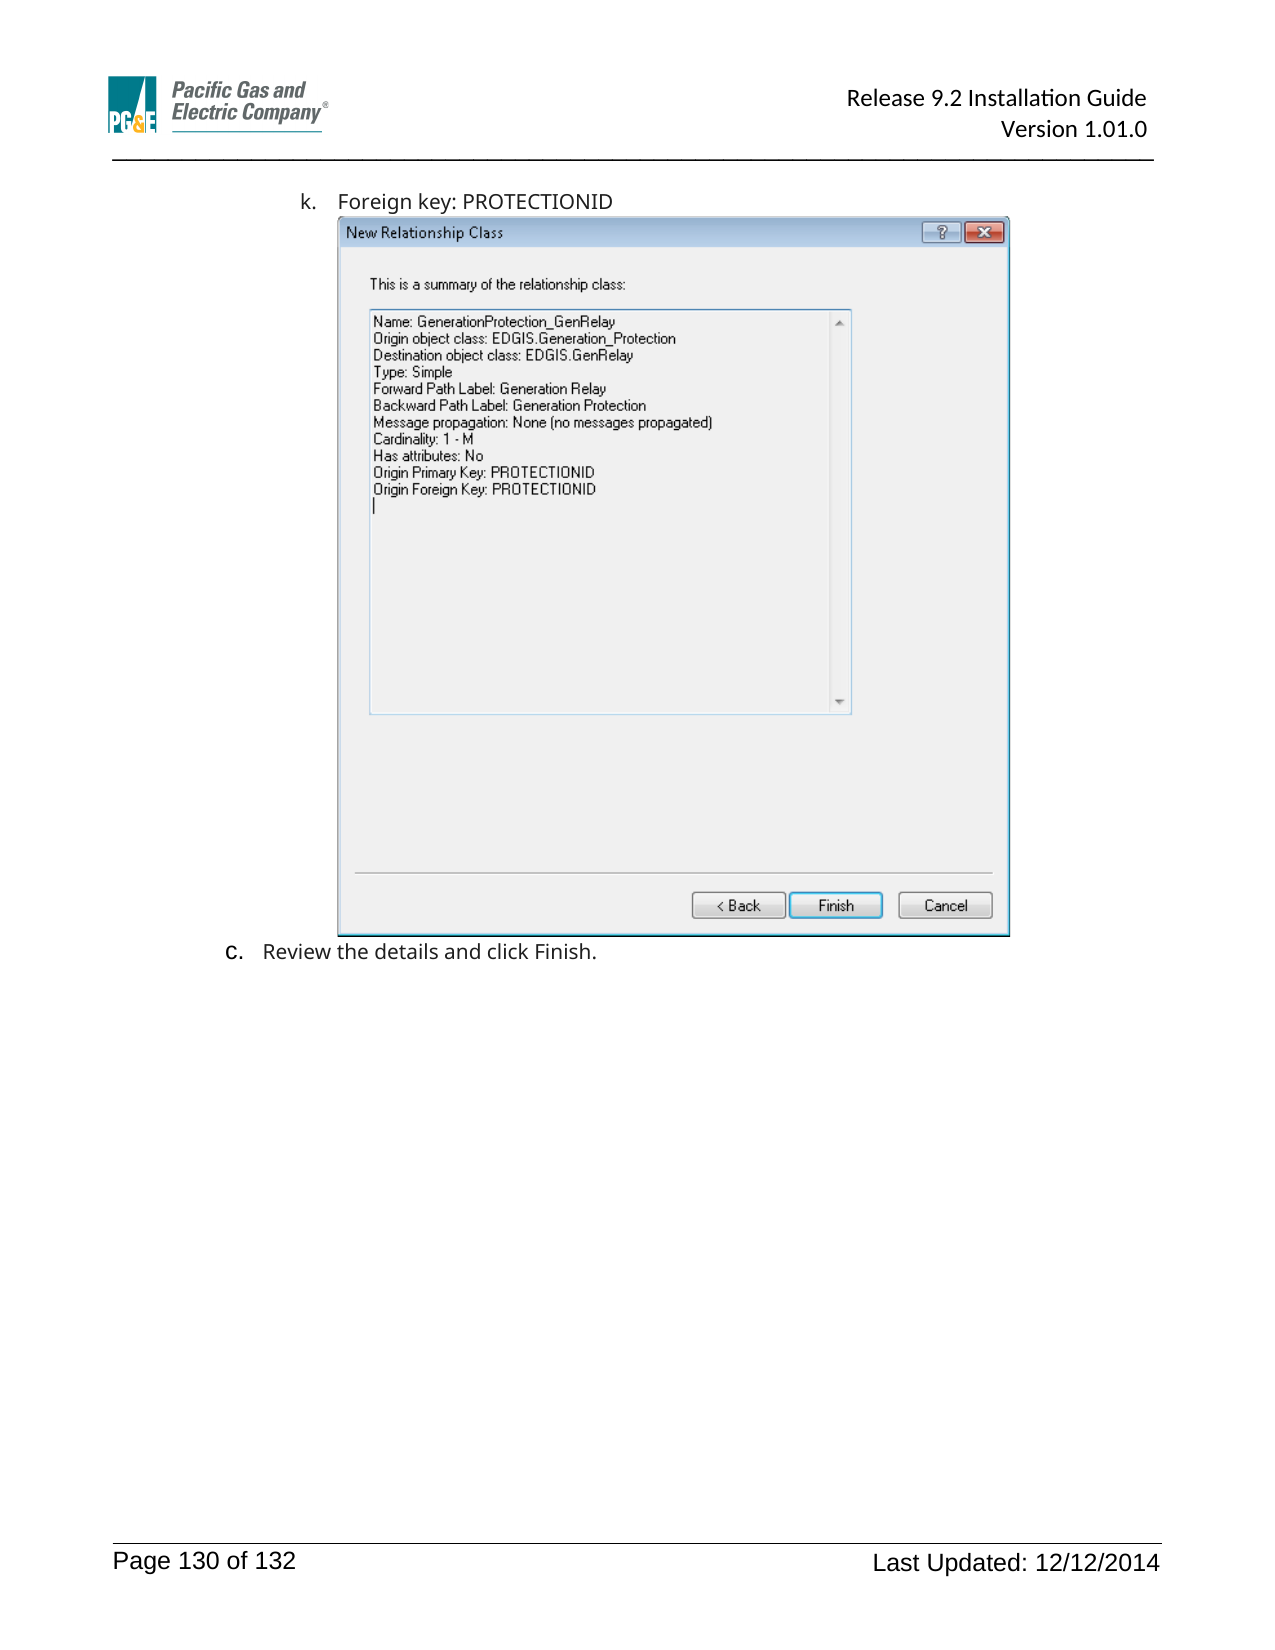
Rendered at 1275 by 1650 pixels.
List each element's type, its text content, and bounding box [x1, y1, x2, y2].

picture [337, 216, 1011, 937]
list Review the details and click Finish. [225, 936, 1162, 966]
